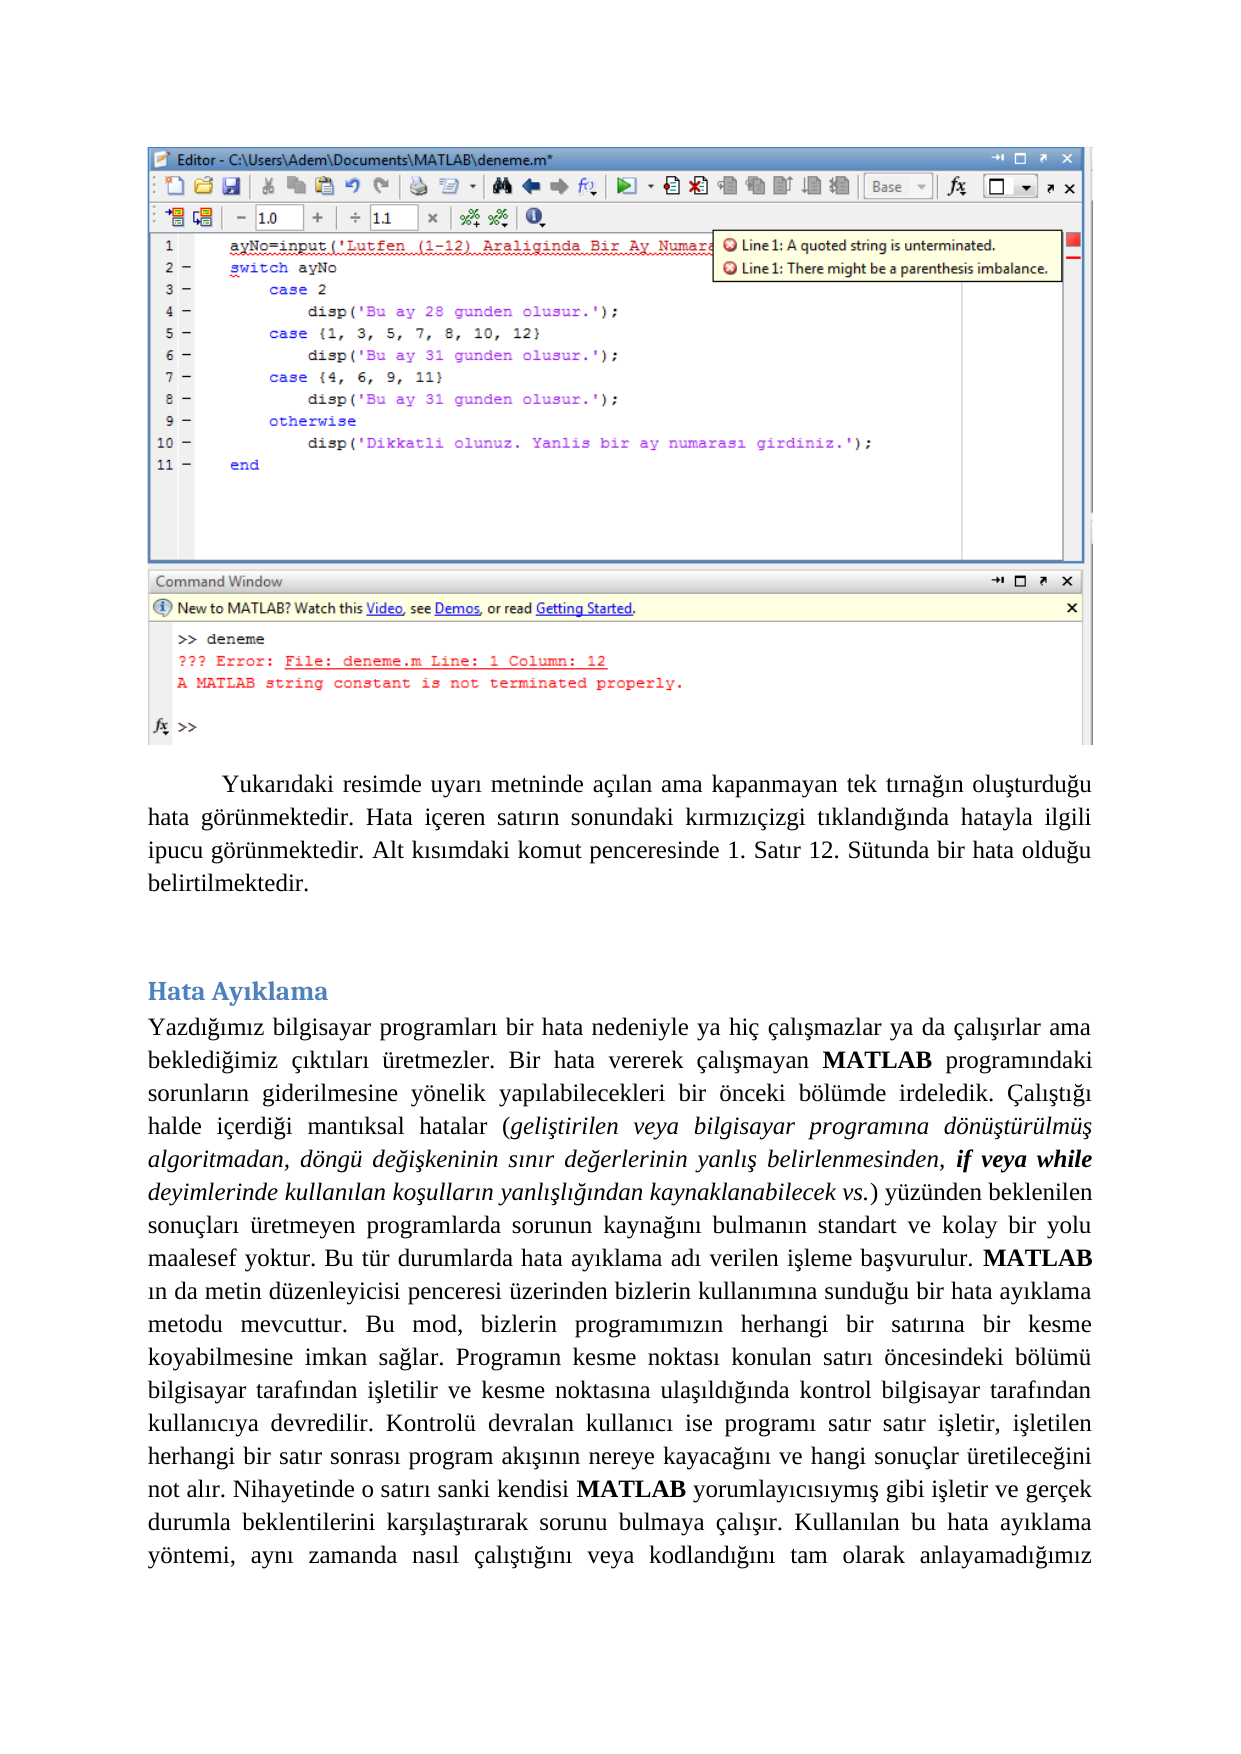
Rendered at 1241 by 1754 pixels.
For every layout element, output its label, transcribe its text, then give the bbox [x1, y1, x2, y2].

picture [147, 147, 1093, 745]
subtitle Hata Ayıklama [148, 976, 1093, 1007]
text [148, 1012, 1093, 1569]
text Yukarıdaki resimde uyarı metninde açılan ama kapanmayan tek tırnağın oluşturduğu hata görünmektedir. Hata içeren satırın sonundaki kırmızıçizgi tıklandığında hatayla ilgili ipucu görünmektedir. Alt kısımdaki komut penceresinde 1. Satır 12. Sütunda bir hata olduğu belirtilmektedir. [148, 769, 1093, 897]
